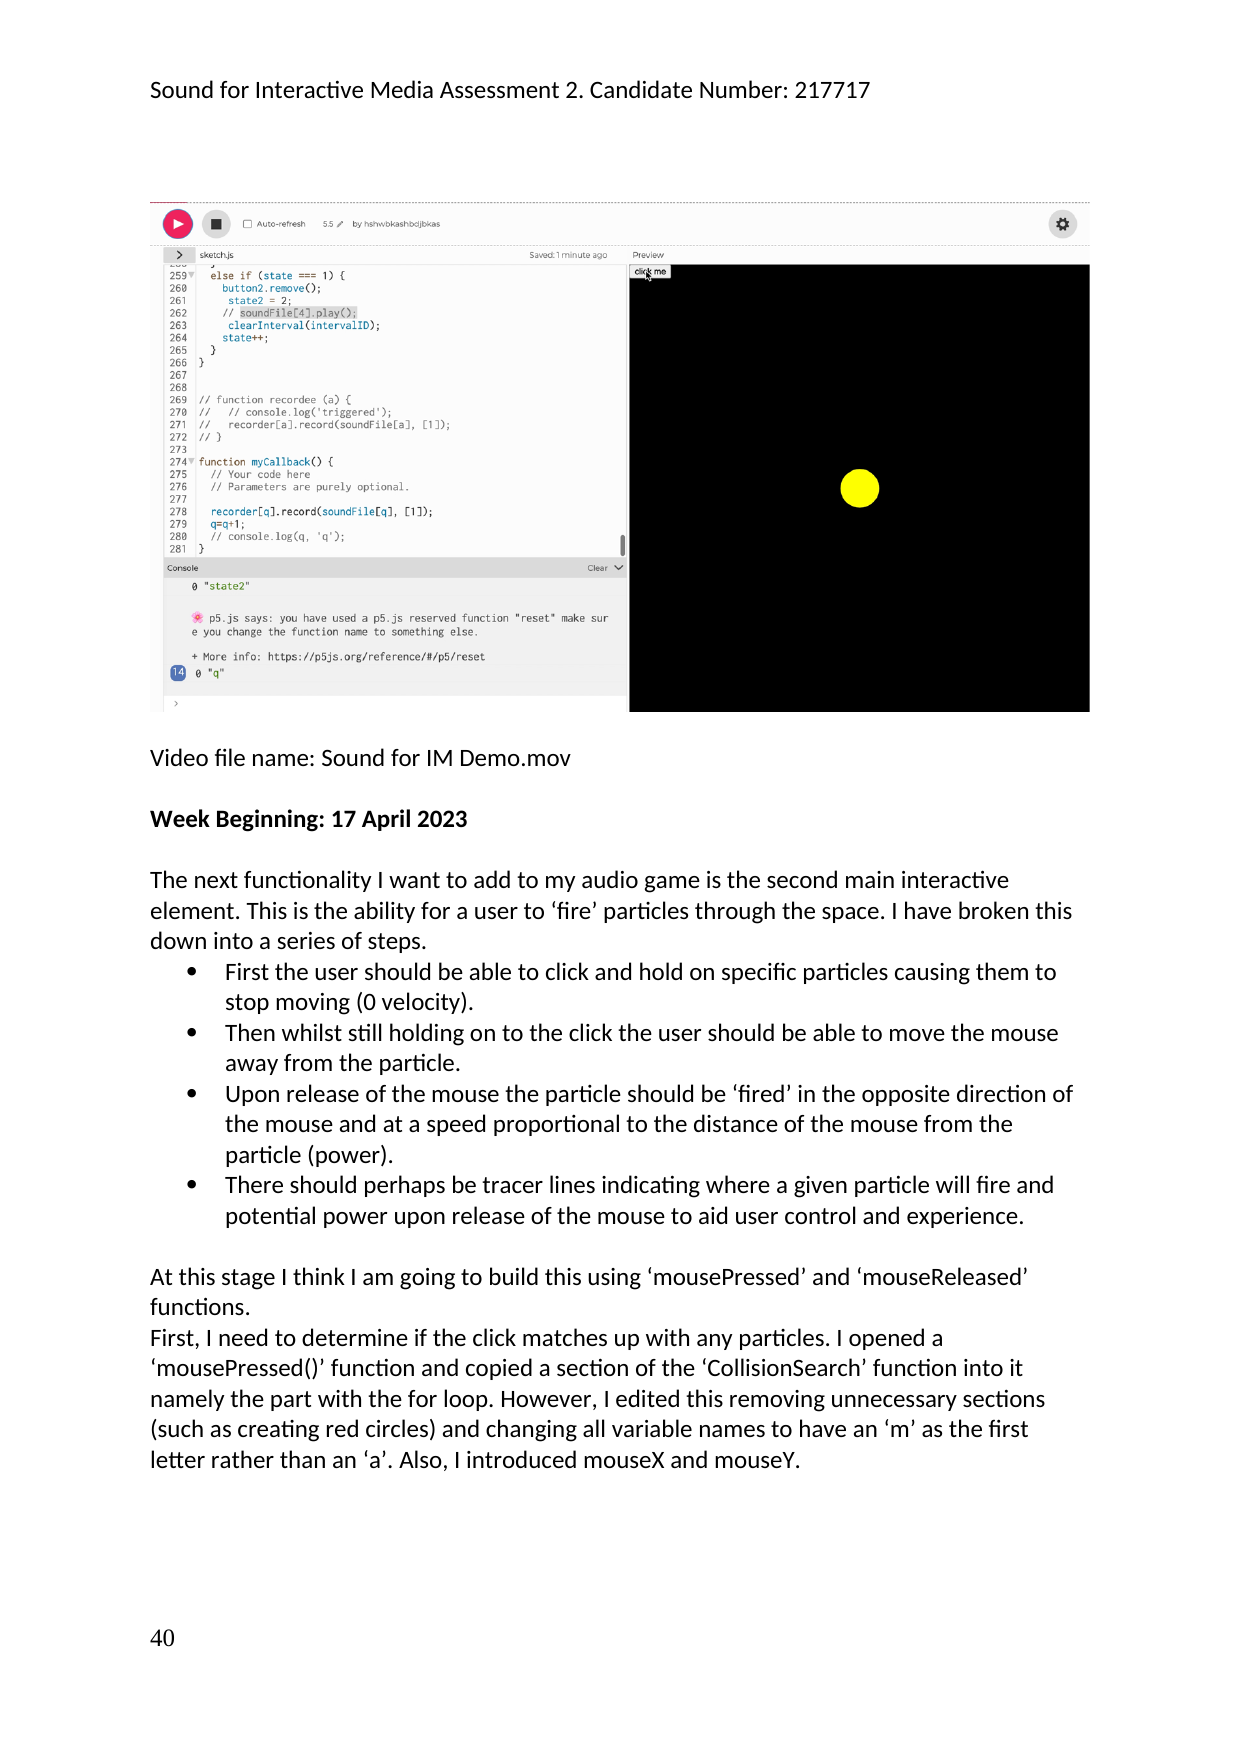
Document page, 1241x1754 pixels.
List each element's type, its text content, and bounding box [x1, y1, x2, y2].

list Then whilst still holding on to the click the user should be able to move the mouse away from the particle. [187, 1017, 1090, 1078]
text First, I need to determine if the click matches up with any particles. I opened a ‘mousePressed()’ function and copied a section of the ‘CollisionSearch’ function into it namely the part with the for loop. However, I edited this removing unnecessary sections (such as creating red circles) and changing all variable names to have an ‘m’ as the first letter rather than an ‘a’. Also, I introduced mouseX and mouseY. [150, 1322, 1090, 1475]
list Upon release of the mouse the particle should be ‘fired’ in the opposite direction of the mouse and at a speed proportional to the distance of the mouse from the particle (power). [187, 1078, 1090, 1169]
text At this stage I think I am going to build this using ‘mousePressed’ and ‘mouseReleased’ functions. [150, 1261, 1090, 1322]
text Week Beginning: 17 April 2023 [150, 803, 1090, 834]
picture [150, 202, 1090, 712]
text Video file name: Sound for IM Demo.mov [150, 742, 1090, 773]
list First the user should be able to click and hold on specific particles causing them to stop moving (0 velocity). [187, 956, 1090, 1017]
text The next functionality I want to add to my audio game is the second main interactive element. This is the ability for a user to ‘fire’ particles through the space. I have broken this down into a series of steps. [150, 864, 1090, 956]
list There should perhaps be tracer lines indicating where a given particle will fire and potential power upon release of the mouse to aid user control and experience. [187, 1169, 1090, 1231]
